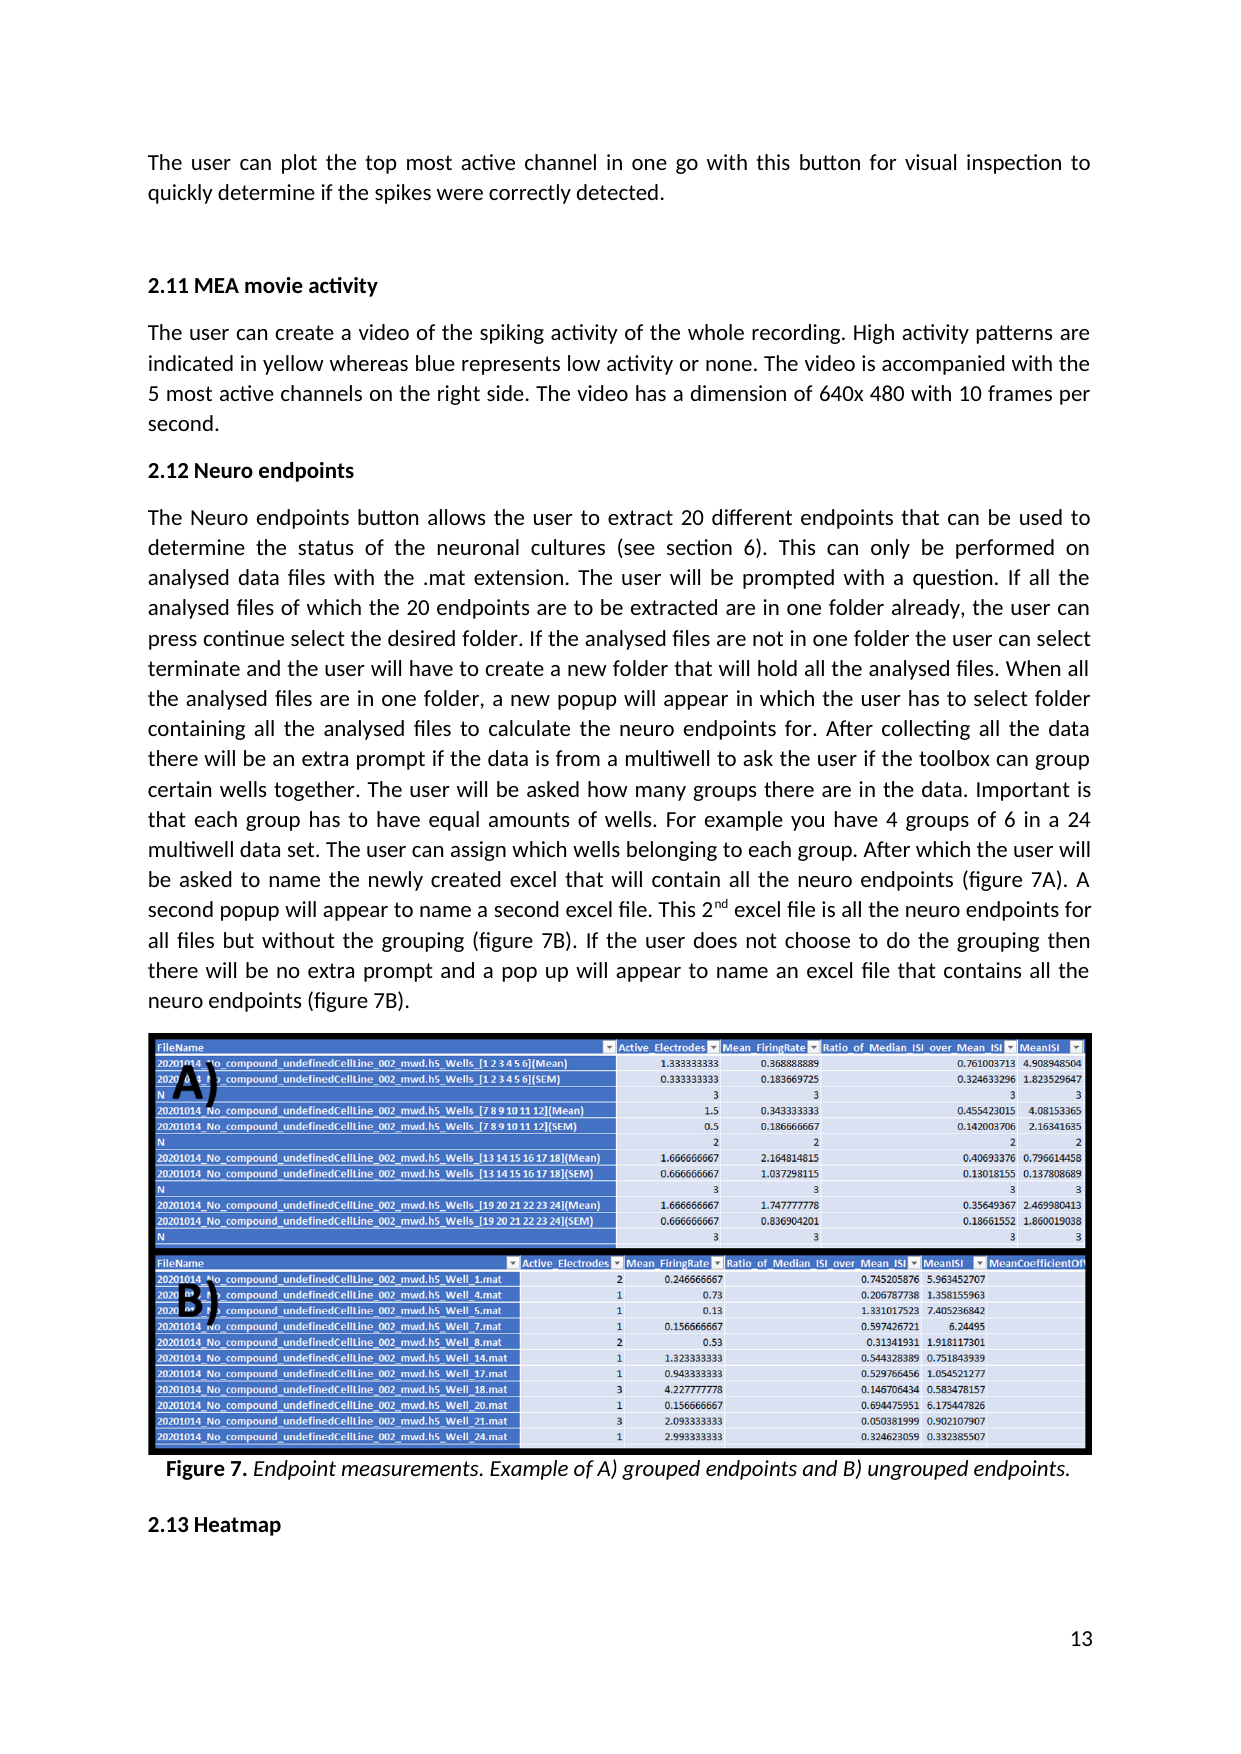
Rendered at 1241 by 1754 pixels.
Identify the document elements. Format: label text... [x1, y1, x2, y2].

text Figure 7. Endpoint measurements. Example of A) grouped endpoints and B) ungrouped endpoints. [148, 1454, 1093, 1482]
text 2.12 Neuro endpoints [148, 456, 1093, 484]
text The Neuro endpoints button allows the user to extract 20 different endpoints that can be used to determine the status of the neuronal cultures (see section 6). This can only be performed on analysed data files with the .mat extension. The user will be prompted with a question. If all the analysed files of which the 20 endpoints are to be extracted are in one folder already, the user can press continue select the desired folder. If the analysed files are not in one folder the user can select terminate and the user will have to create a new folder that will hold all the analysed files. When all the analysed files are in one folder, a new popup will appear in which the user has to select folder containing all the analysed files to calculate the neuro endpoints for. After collecting all the data there will be an extra prompt if the data is from a multiwell to ask the user if the toolbox can group certain wells together. The user will be asked how many groups there are in the data. Important is that each group has to have equal amounts of wells. For example you have 4 groups of 6 in a 24 multiwell data set. The user can assign which wells belonging to each group. After which the user will be asked to name the newly created excel that will contain all the neuro endpoints (figure 7A). A second popup will appear to name a second excel file. This 2nd excel file is all the neuro endpoints for all files but without the grouping (figure 7B). If the user does not choose to do the grouping then there will be no extra prompt and a pop up will appear to name an excel file that contains all the neuro endpoints (figure 7B). [148, 503, 1093, 1014]
text 2.13 Heatmap [148, 1510, 1093, 1538]
text 2.11 MEA movie activity [148, 272, 1093, 299]
picture [148, 1033, 1092, 1455]
text The user can plot the top most active channel in one go with this button for visual inspection to quickly determine if the spikes were correctly detected. [148, 148, 1093, 206]
text The user can create a video of the spiking activity of the whole recording. High activity patterns are indicated in yellow whereas blue represents low activity or none. The video is accompanied with the 5 most active channels on the right side. The video has a dimension of 640x 480 with 10 frames per second. [148, 318, 1093, 437]
